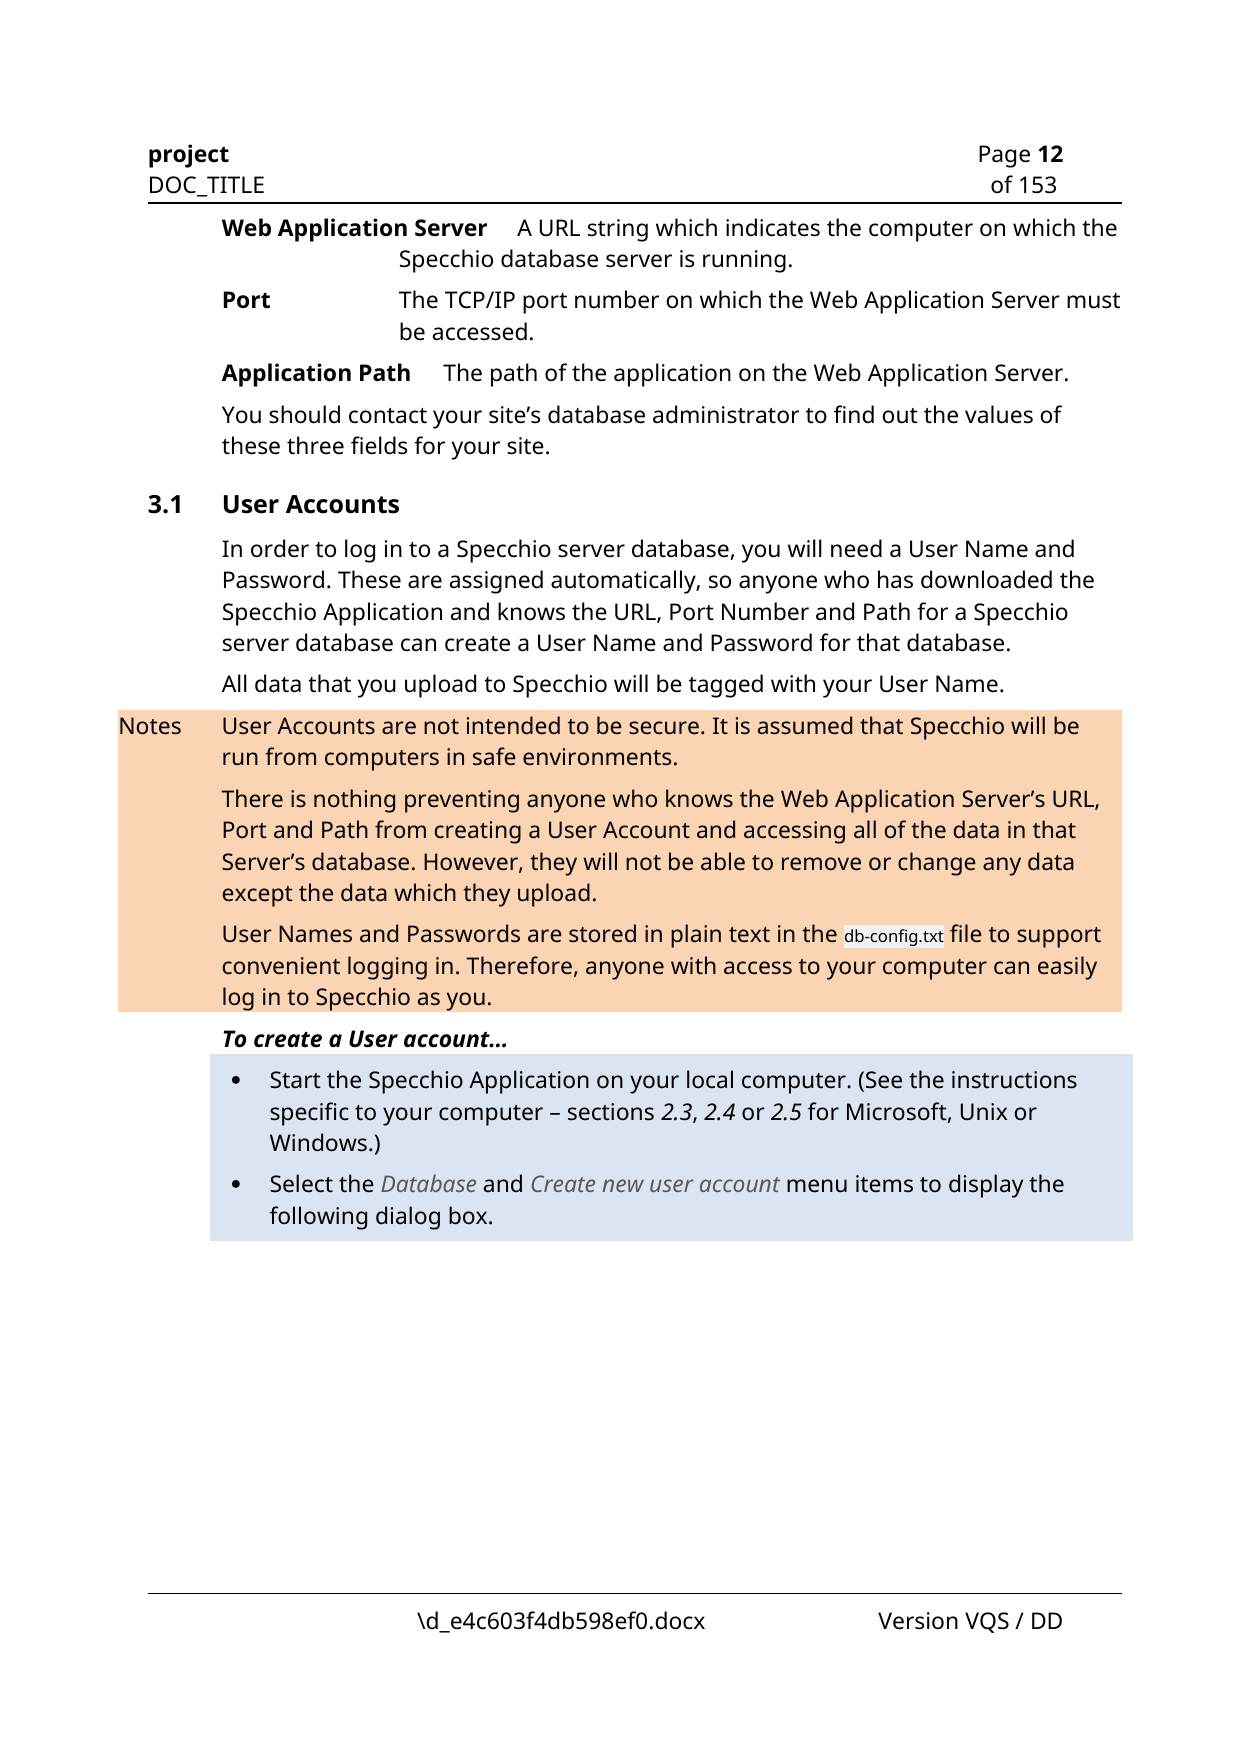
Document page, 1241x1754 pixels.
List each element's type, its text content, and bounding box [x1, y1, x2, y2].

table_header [210, 1054, 1133, 1241]
subtitle User Accounts [148, 486, 1122, 521]
text In order to log in to a Specchio server database, you will need a User Name and Password. These are assigned automatically, so anyone who has downloaded the Specchio Application and knows the URL, Port Number and Path for a Specchio server database can create a User Name and Password for that database. [222, 533, 1122, 658]
text All data that you upload to Specchio will be tagged with your User Name. [222, 668, 1122, 700]
text User Names and Passwords are stored in plain text in the db-config.txt file to support convenient logging in. Therefore, anyone with access to your computer can easily log in to Specchio as you. [118, 918, 1122, 1012]
text Port The TCP/IP port number on which the Web Application Server must be accessed. [222, 284, 1122, 347]
text There is nothing preventing anyone who knows the Web Application Server’s URL, Port and Path from creating a User Account and accessing all of the data in that Server’s database. However, they will not be able to remove or change any data except the data which they upload. [118, 783, 1122, 908]
subtitle To create a User account… [222, 1023, 1122, 1054]
text Web Application Server A URL string which indicates the computer on which the Specchio database server is running. [222, 211, 1122, 274]
text You should contact your site’s database administrator to find out the values of these three fields for your site. [222, 399, 1122, 461]
text Application Path The path of the application on the Web Application Server. [222, 357, 1122, 388]
text Notes User Accounts are not intended to be secure. It is assumed that Specchio will be run from computers in safe environments. [118, 710, 1122, 773]
